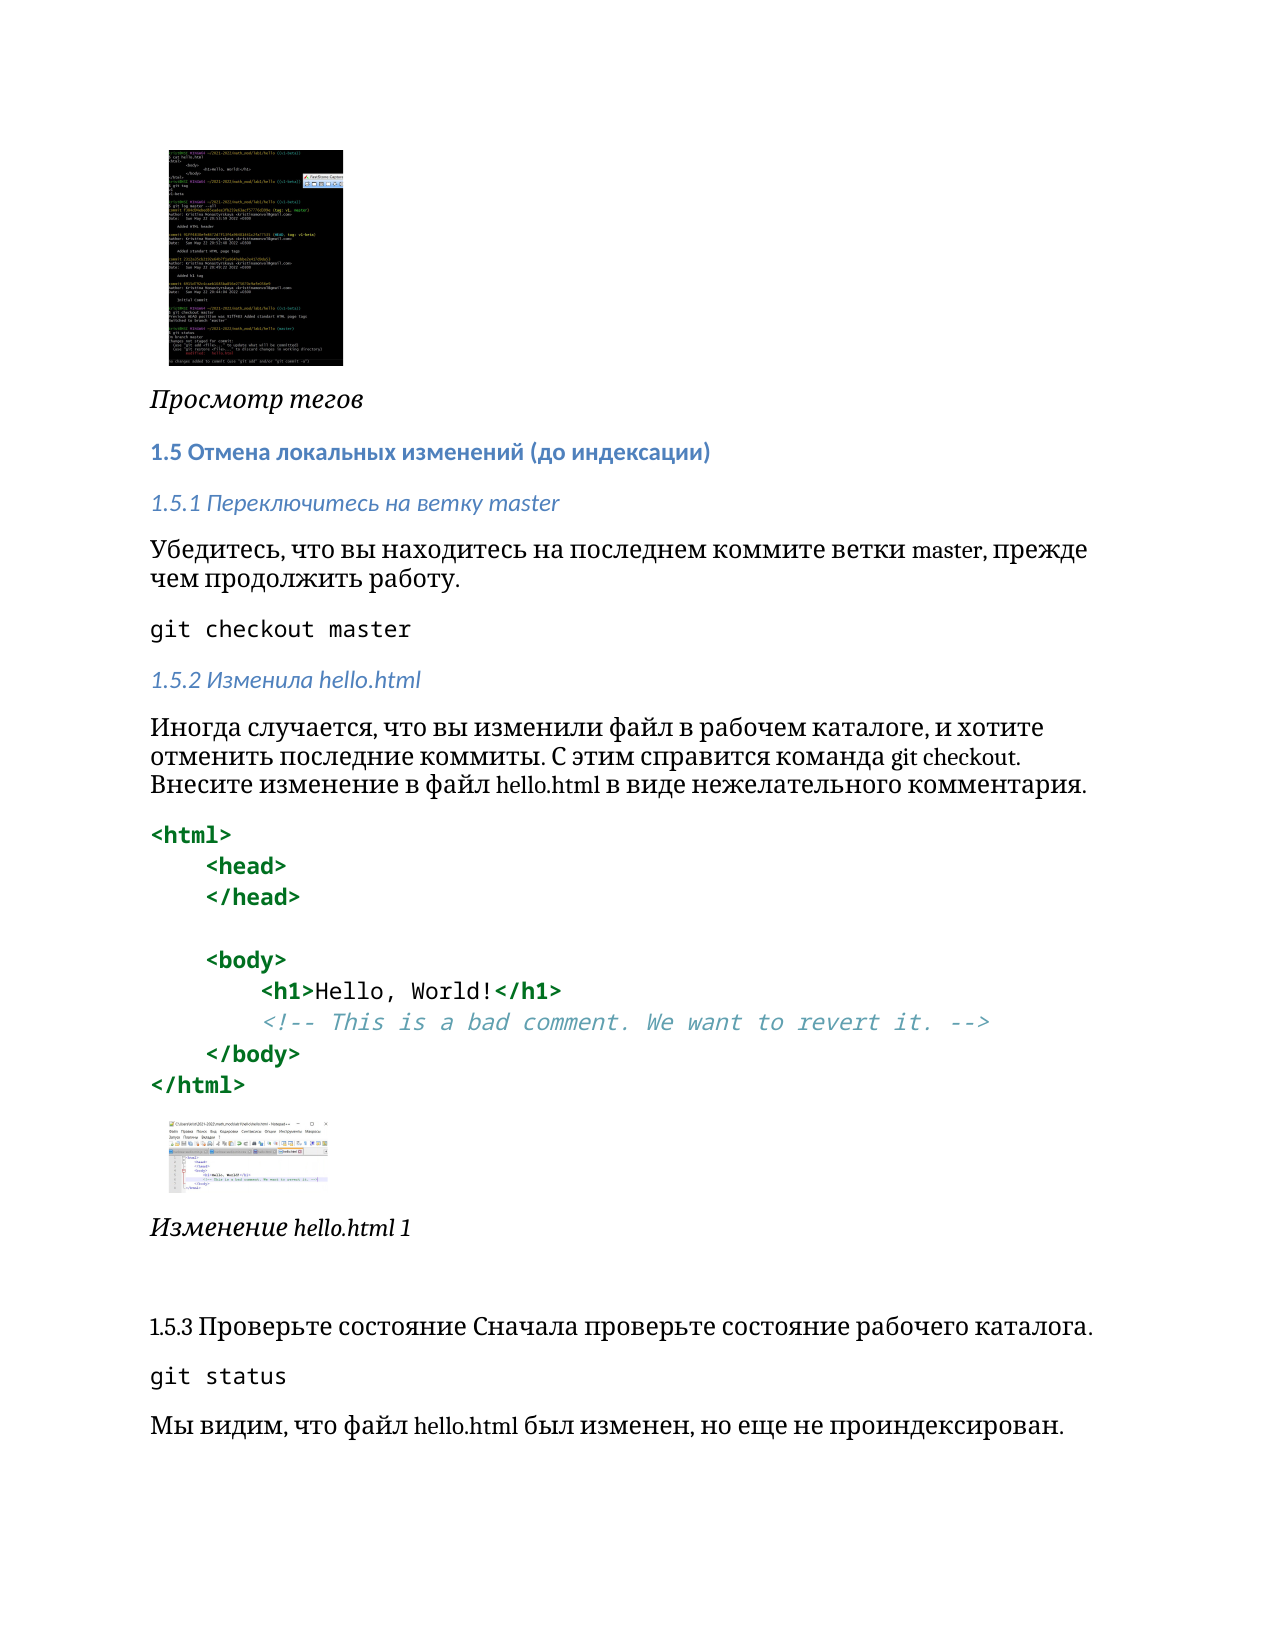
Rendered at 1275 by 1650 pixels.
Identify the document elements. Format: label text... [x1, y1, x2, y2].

text Мы видим, что файл hello.html был изменен, но еще не проиндексирован. [150, 1412, 1125, 1441]
text 1.5.3 Проверьте состояние Сначала проверьте состояние рабочего каталога. [150, 1313, 1125, 1341]
text git status [150, 1360, 1125, 1391]
text <html> <head> </head> <body> <h1>Hello, World!</h1> <!-- This is a bad comment. We want to revert it. --> </body> </html> [150, 819, 1125, 1100]
picture [168, 1121, 328, 1193]
subtitle 1.5.1 Переключитесь на ветку master [150, 487, 1125, 517]
subtitle 1.5 Отмена локальных изменений (до индексации) [150, 436, 1125, 466]
text Изменение hello.html 1 [150, 1214, 1125, 1242]
text git checkout master [150, 612, 1125, 644]
subtitle 1.5.2 Изменила hello.html [150, 664, 1125, 695]
text Просмотр тегов [150, 386, 1125, 415]
text Убедитесь, что вы находитесь на последнем коммите ветки master, прежде чем продолжить работу. [150, 536, 1125, 594]
picture [168, 150, 344, 366]
text Иногда случается, что вы изменили файл в рабочем каталоге, и хотите отменить последние коммиты. С этим справится команда git checkout. Внесите изменение в файл hello.html в виде нежелательного комментария. [150, 714, 1125, 800]
